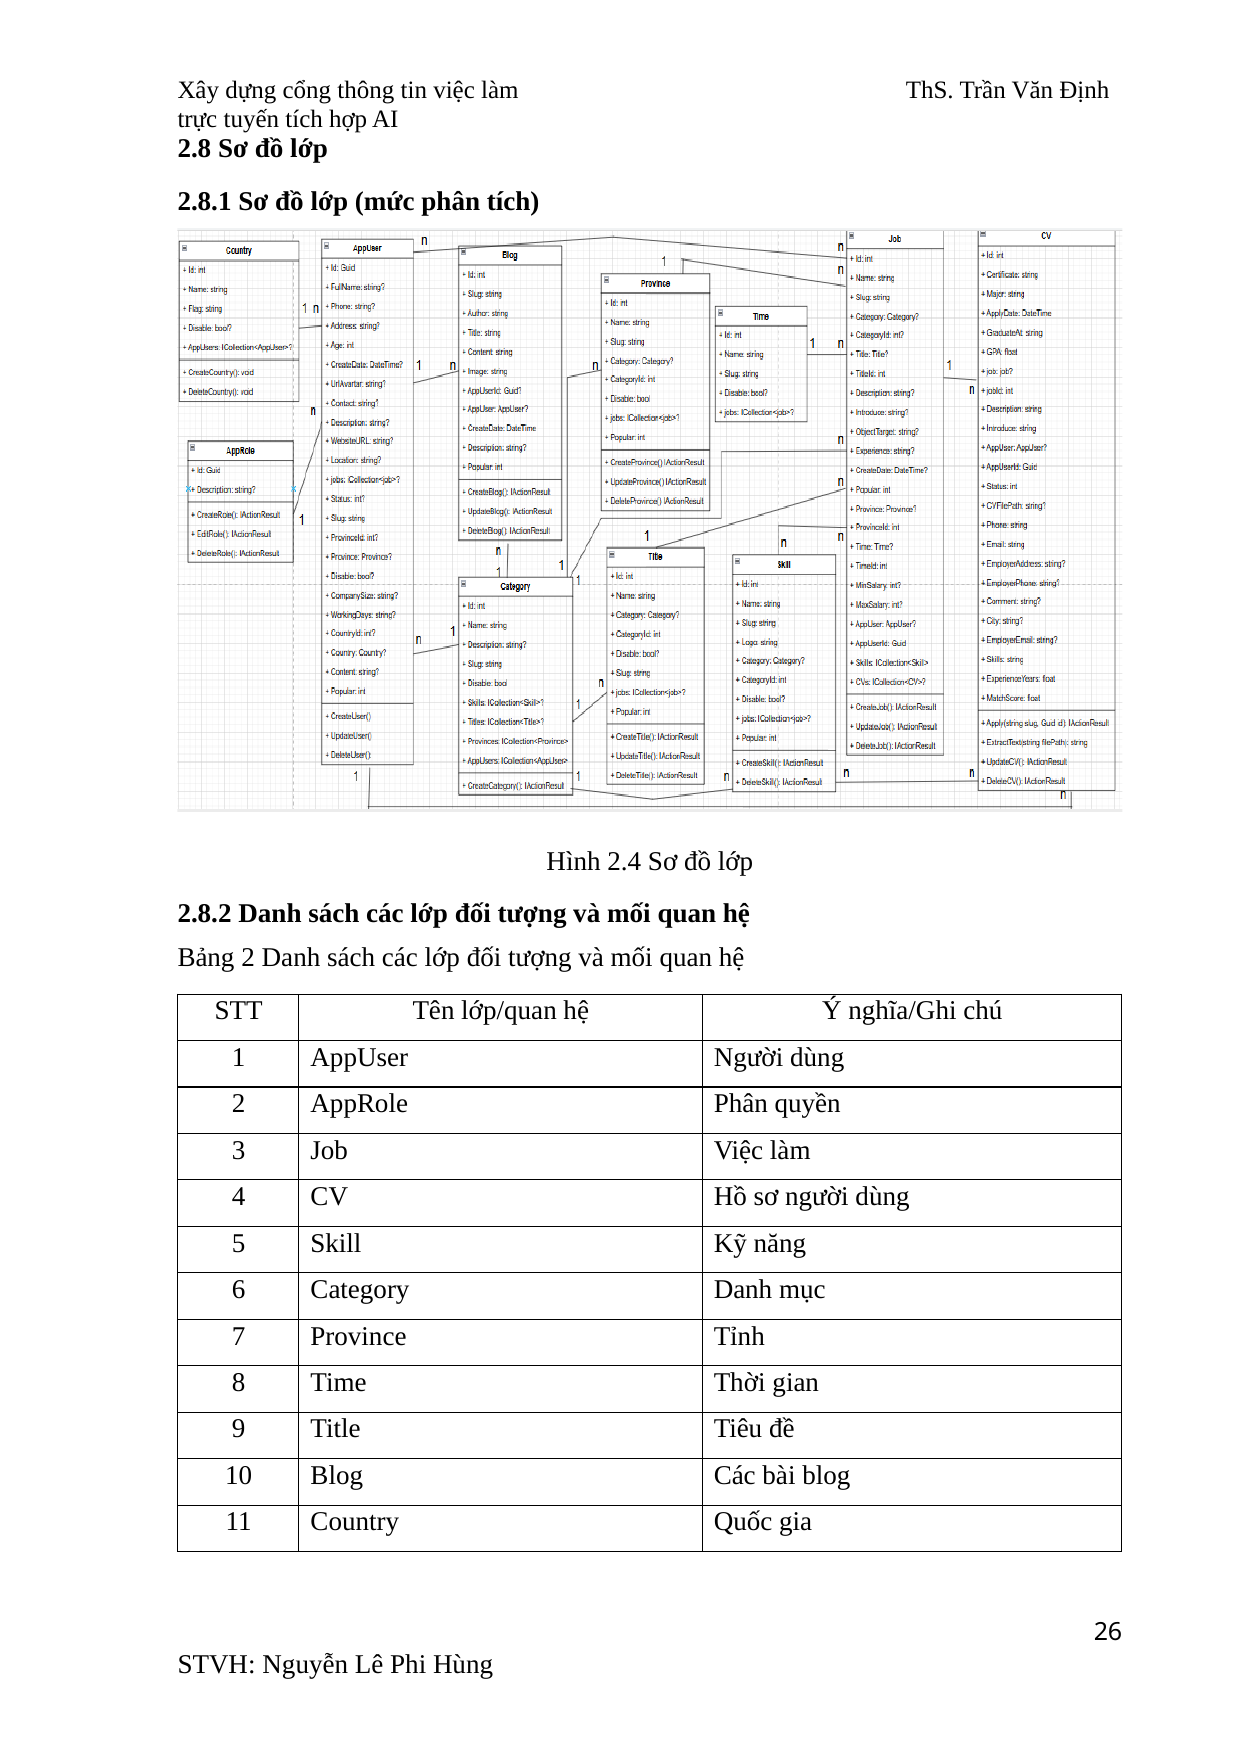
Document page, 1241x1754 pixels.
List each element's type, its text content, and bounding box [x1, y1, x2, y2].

subtitle 2.8.2 Danh sách các lớp đối tượng và mối quan hệ [177, 897, 1122, 928]
table_cell Người dùng [703, 1041, 1121, 1086]
table_cell Blog [299, 1459, 702, 1504]
subtitle 2.8.1 Sơ đồ lớp (mức phân tích) [177, 185, 1122, 216]
table_cell Category [299, 1273, 702, 1319]
table_cell Hồ sơ người dùng [703, 1180, 1121, 1226]
table_cell 6 [178, 1273, 298, 1319]
table_cell Kỹ năng [703, 1227, 1121, 1272]
picture [177, 228, 1123, 812]
table_cell AppRole [299, 1088, 702, 1133]
table_cell 10 [178, 1459, 298, 1504]
table_cell Title [299, 1413, 702, 1458]
table_cell 5 [178, 1227, 298, 1272]
subtitle 2.8 Sơ đồ lớp [177, 132, 1122, 164]
table_cell Phân quyền [703, 1088, 1121, 1133]
table_cell 2 [178, 1088, 298, 1133]
table_cell 7 [178, 1320, 298, 1365]
table_cell Job [299, 1134, 702, 1179]
table_cell 4 [178, 1180, 298, 1226]
table_cell CV [299, 1180, 702, 1226]
table_cell 3 [178, 1134, 298, 1179]
table_cell 1 [178, 1041, 298, 1086]
table_cell Time [299, 1366, 702, 1412]
table_cell Quốc gia [703, 1506, 1121, 1551]
table_header Tên lớp/quan hệ [299, 995, 702, 1040]
table_cell 8 [178, 1366, 298, 1412]
table_cell Các bài blog [703, 1459, 1121, 1504]
table_cell Skill [299, 1227, 702, 1272]
table_header Ý nghĩa/Ghi chú [703, 995, 1121, 1040]
table_header STT [178, 995, 298, 1040]
table_cell AppUser [299, 1041, 702, 1086]
table_cell Country [299, 1506, 702, 1551]
text Hình 2.4 Sơ đồ lớp [177, 845, 1122, 877]
table_cell Thời gian [703, 1366, 1121, 1412]
table_cell Danh mục [703, 1273, 1121, 1319]
table_cell Việc làm [703, 1134, 1121, 1179]
table_cell Tiêu đề [703, 1413, 1121, 1458]
table_cell Tỉnh [703, 1320, 1121, 1365]
table_cell 9 [178, 1413, 298, 1458]
table_cell 11 [178, 1506, 298, 1551]
table_cell Province [299, 1320, 702, 1365]
